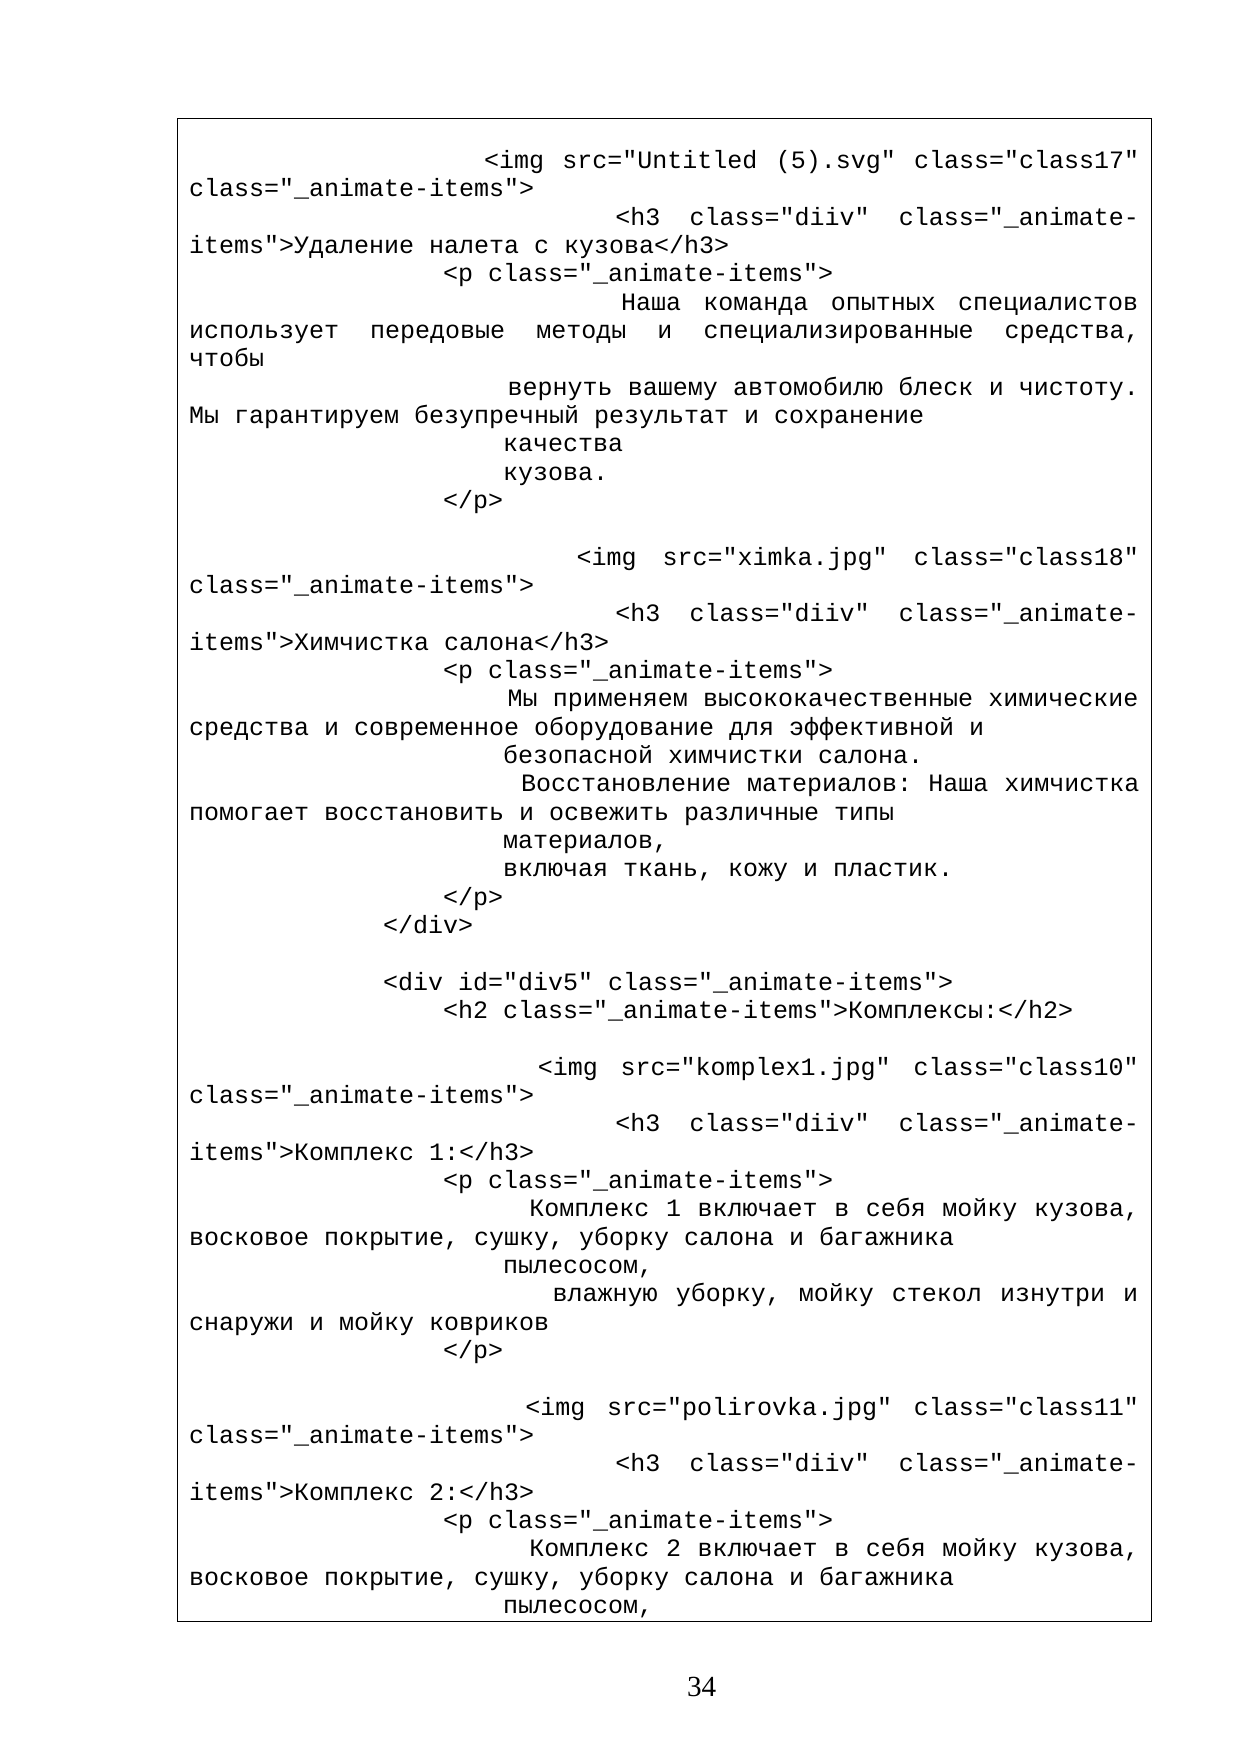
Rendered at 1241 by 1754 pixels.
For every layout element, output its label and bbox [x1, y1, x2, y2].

table_header [178, 119, 1151, 1621]
